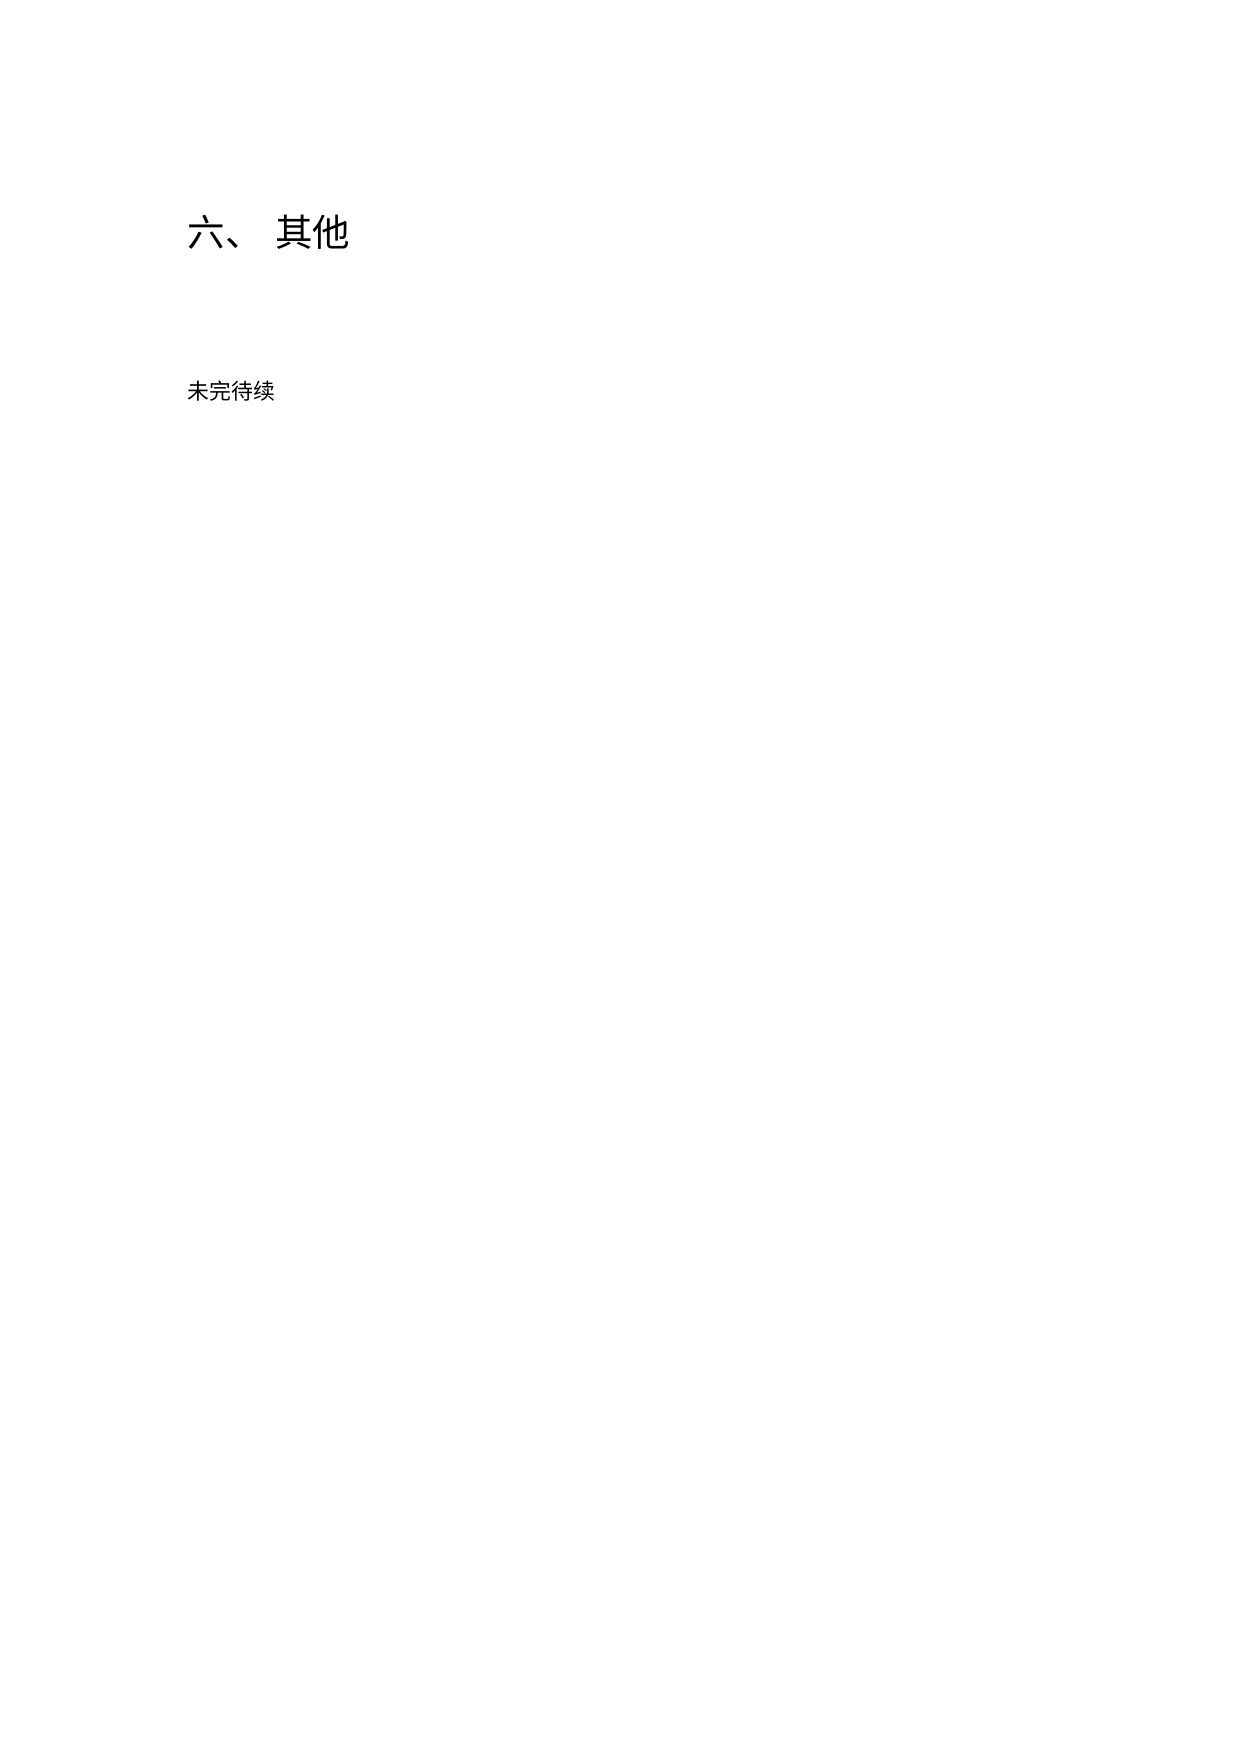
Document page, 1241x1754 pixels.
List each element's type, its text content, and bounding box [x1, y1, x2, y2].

text 未完待续 [187, 373, 1053, 406]
subtitle 其他 [187, 197, 1053, 262]
